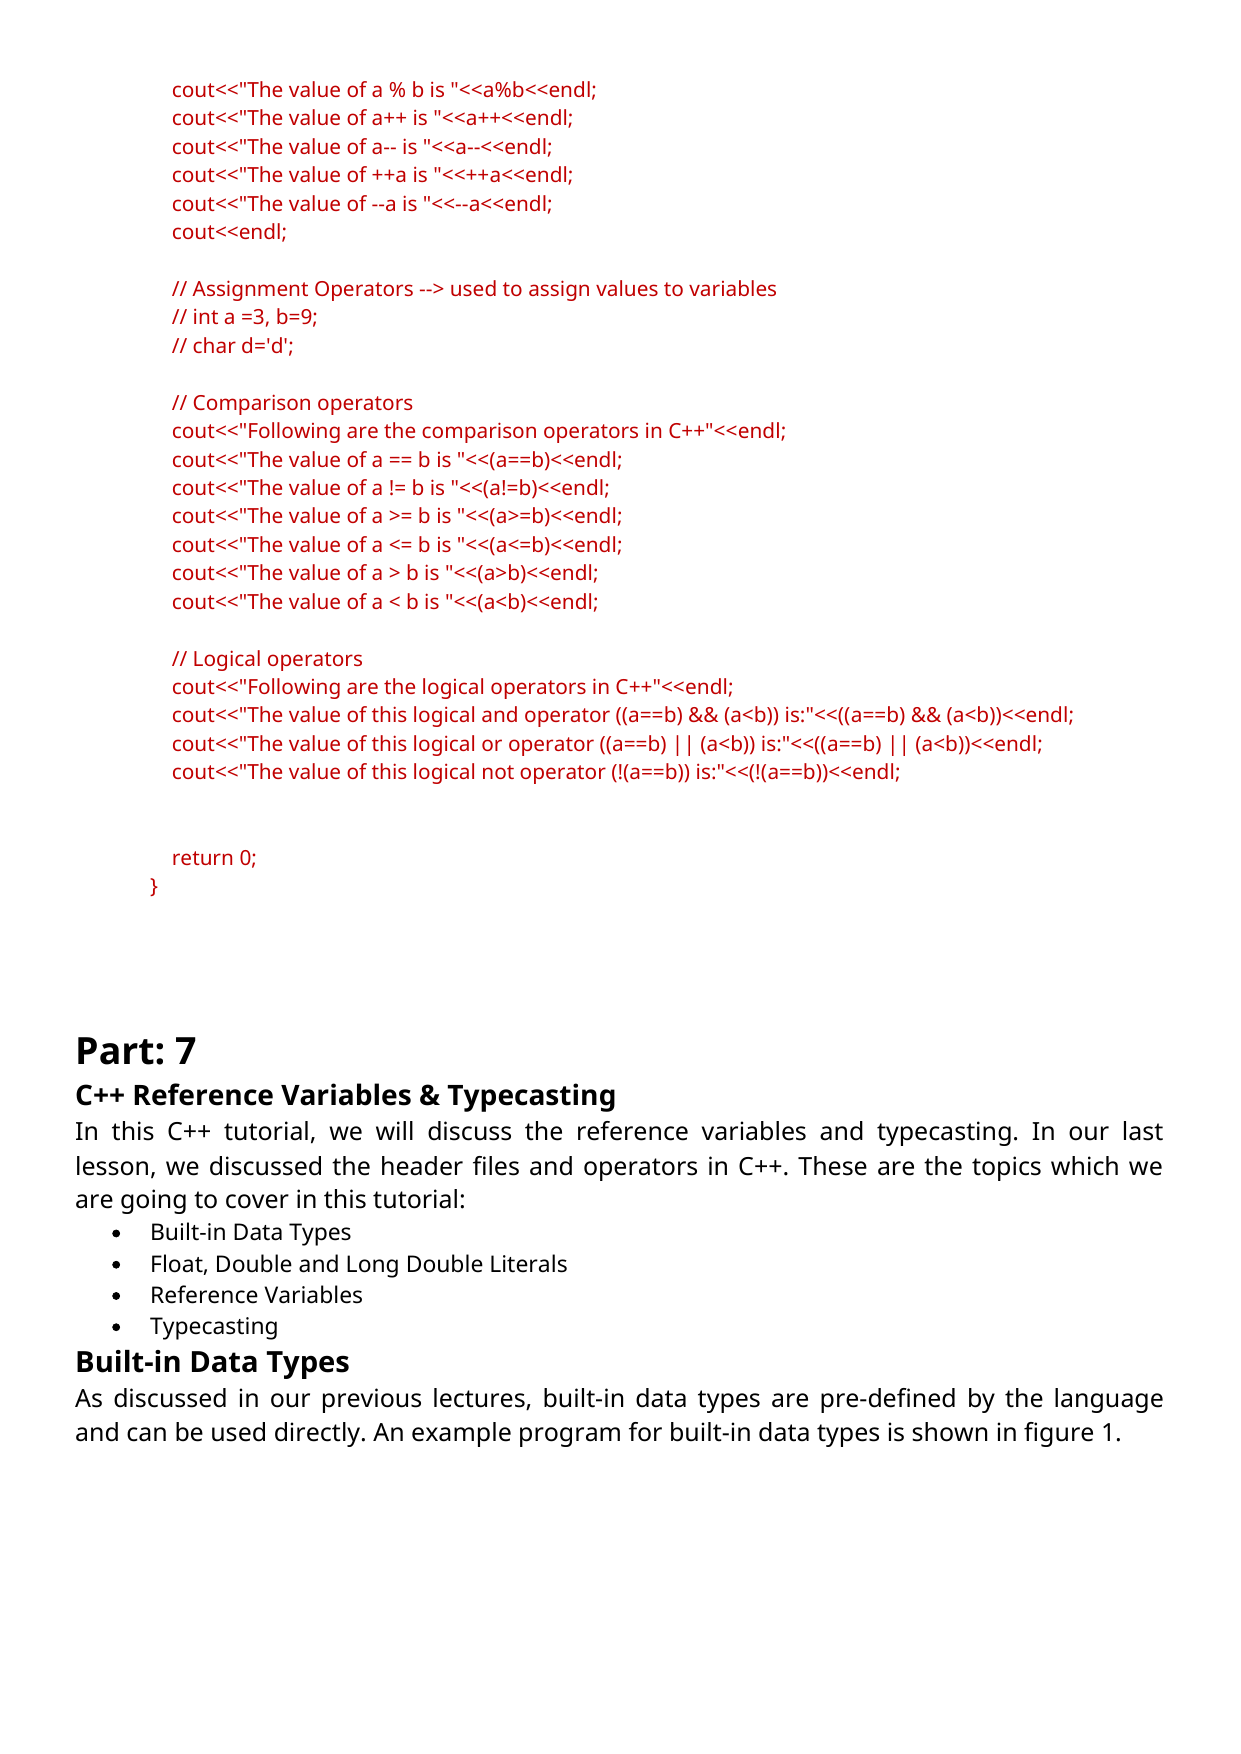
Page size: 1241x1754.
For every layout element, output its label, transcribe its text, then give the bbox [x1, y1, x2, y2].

list Reference Variables [112, 1279, 1165, 1310]
text cout<<"The value of a < b is "<<(a<b)<<endl; [150, 587, 1165, 615]
text In this C++ tutorial, we will discuss the reference variables and typecasting. In our last lesson, we discussed the header files and operators in C++. These are the topics which we are going to cover in this tutorial: [75, 1114, 1165, 1216]
text cout<<endl; [150, 217, 1165, 246]
text cout<<"The value of ++a is "<<++a<<endl; [150, 160, 1165, 189]
list Typecasting [112, 1310, 1165, 1341]
subtitle Built-in Data Types [75, 1341, 1165, 1381]
text cout<<"The value of a > b is "<<(a>b)<<endl; [150, 558, 1165, 587]
text cout<<"The value of a != b is "<<(a!=b)<<endl; [150, 473, 1165, 502]
text // Logical operators [150, 644, 1165, 672]
subtitle C++ Reference Variables & Typecasting [75, 1076, 1165, 1114]
text cout<<"The value of a == b is "<<(a==b)<<endl; [150, 445, 1165, 473]
text cout<<"The value of this logical and operator ((a==b) && (a<b)) is:"<<((a==b) && (a<b))<<endl; [150, 701, 1165, 729]
text cout<<"The value of a++ is "<<a++<<endl; [150, 103, 1165, 132]
text return 0; [150, 843, 1165, 871]
text cout<<"The value of this logical or operator ((a==b) || (a<b)) is:"<<((a==b) || (a<b))<<endl; [150, 729, 1165, 757]
text cout<<"Following are the comparison operators in C++"<<endl; [150, 416, 1165, 445]
subtitle Part: 7 [75, 1025, 1165, 1076]
text cout<<"The value of a % b is "<<a%b<<endl; [150, 75, 1165, 103]
list Built-in Data Types [112, 1216, 1165, 1247]
text cout<<"The value of this logical not operator (!(a==b)) is:"<<(!(a==b))<<endl; [150, 757, 1165, 786]
text As discussed in our previous lectures, built-in data types are pre-defined by the language and can be used directly. An example program for built-in data types is shown in figure 1. [75, 1381, 1165, 1449]
text } [150, 871, 1165, 900]
text // Comparison operators [150, 388, 1165, 416]
text // Assignment Operators --> used to assign values to variables [150, 274, 1165, 302]
text cout<<"The value of a <= b is "<<(a<=b)<<endl; [150, 530, 1165, 558]
text cout<<"The value of a >= b is "<<(a>=b)<<endl; [150, 502, 1165, 530]
text cout<<"The value of --a is "<<--a<<endl; [150, 189, 1165, 217]
text // int a =3, b=9; [150, 302, 1165, 331]
list Float, Double and Long Double Literals [112, 1247, 1165, 1279]
text // char d='d'; [150, 331, 1165, 359]
text cout<<"Following are the logical operators in C++"<<endl; [150, 672, 1165, 701]
text cout<<"The value of a-- is "<<a--<<endl; [150, 132, 1165, 160]
